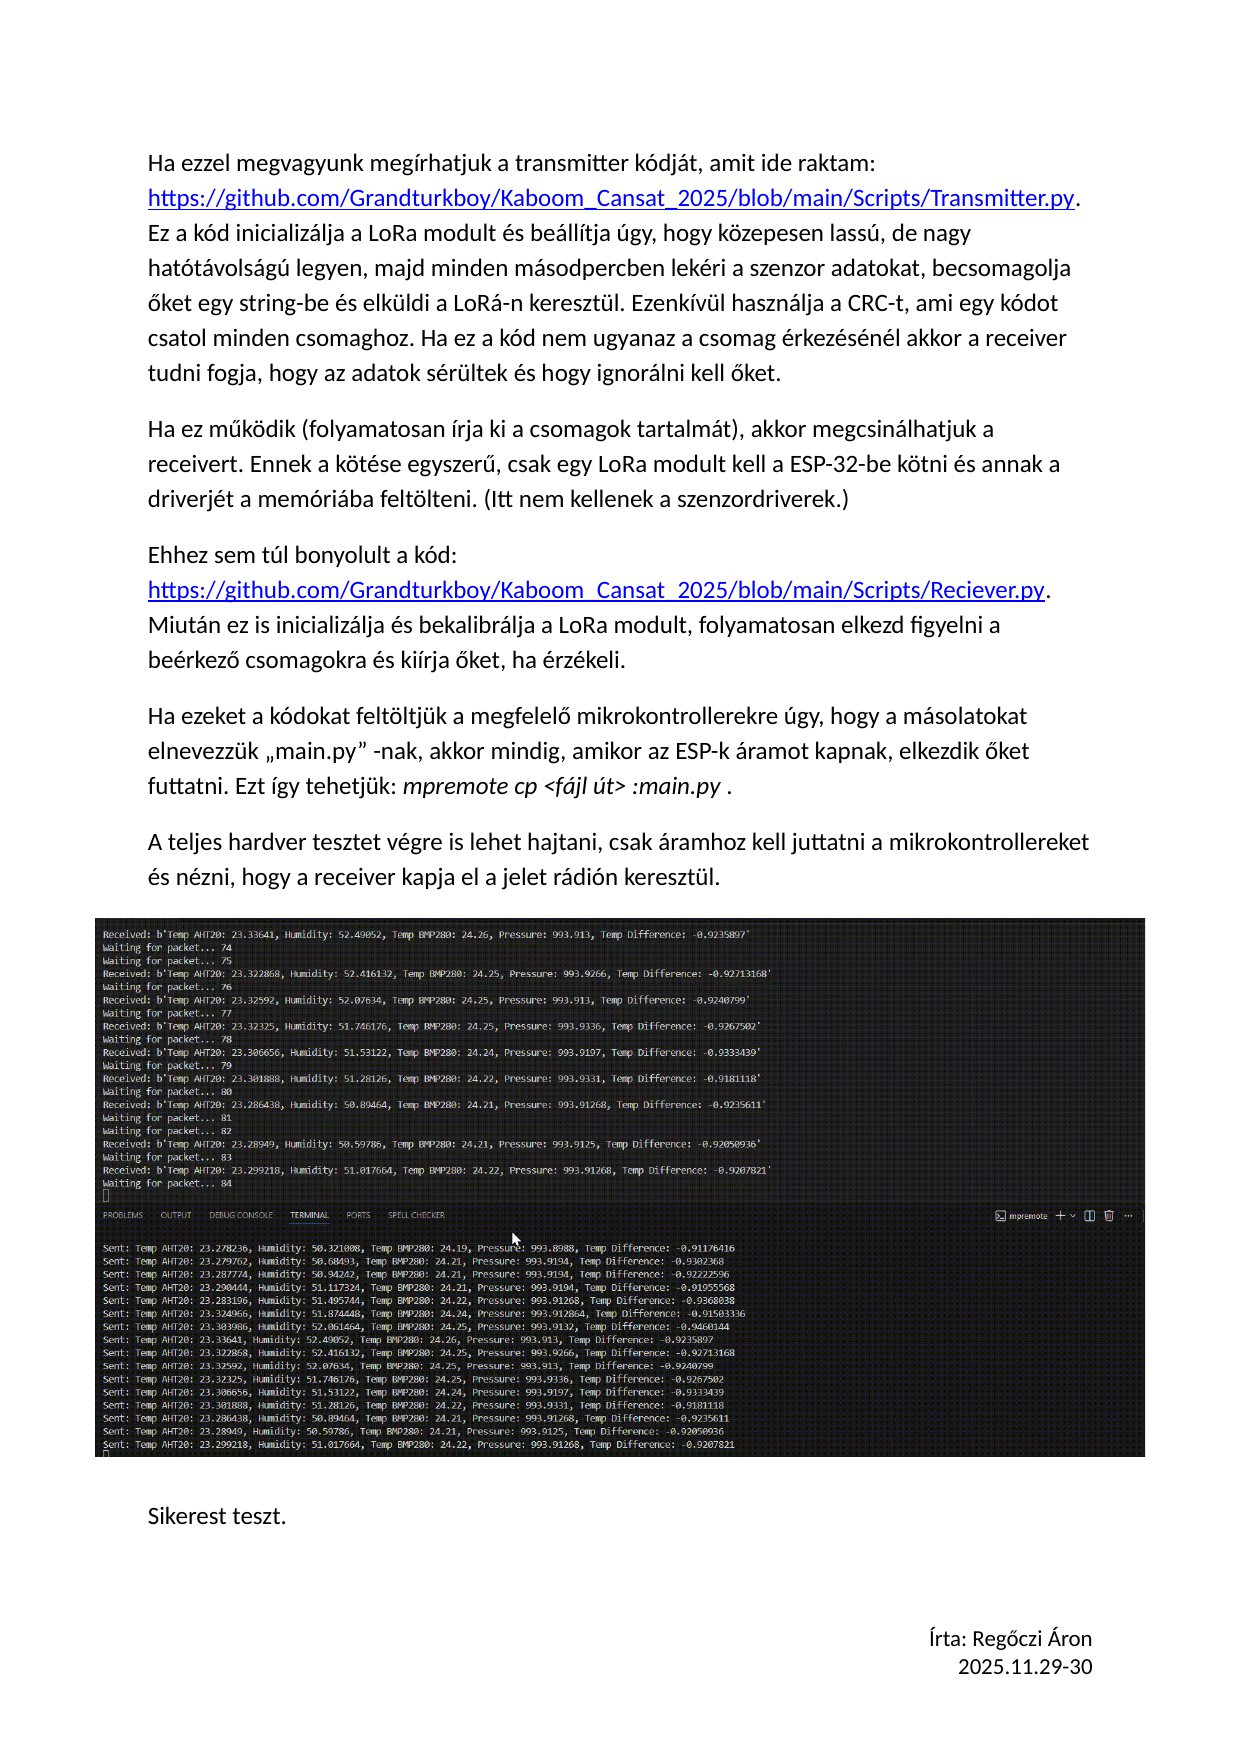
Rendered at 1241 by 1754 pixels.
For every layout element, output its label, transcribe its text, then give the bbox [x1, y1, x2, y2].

text Sikerest teszt. [148, 1500, 1093, 1531]
picture [95, 918, 1146, 1457]
text A teljes hardver tesztet végre is lehet hajtani, csak áramhoz kell juttatni a mikrokontrollereket és nézni, hogy a receiver kapja el a jelet rádión keresztül. [148, 826, 1093, 891]
text Ehhez sem túl bonyolult a kód: https://github.com/Grandturkboy/Kaboom_Cansat_2025/blob/main/Scripts/Reciever.py. Miután ez is inicializálja és bekalibrálja a LoRa modult, folyamatosan elkezd figyelni a beérkező csomagokra és kiírja őket, ha érzékeli. [148, 539, 1093, 675]
text Ha ez működik (folyamatosan írja ki a csomagok tartalmát), akkor megcsinálhatjuk a receivert. Ennek a kötése egyszerű, csak egy LoRa modult kell a ESP-32-be kötni és annak a driverjét a memóriába feltölteni. (Itt nem kellenek a szenzordriverek.) [148, 413, 1093, 514]
text Ha ezeket a kódokat feltöltjük a megfelelő mikrokontrollerekre úgy, hogy a másolatokat elnevezzük „main.py” -nak, akkor mindig, amikor az ESP-k áramot kapnak, elkezdik őket futtatni. Ezt így tehetjük: mpremote cp <fájl út> :main.py . [148, 700, 1093, 801]
text Ha ezzel megvagyunk megírhatjuk a transmitter kódját, amit ide raktam: https://github.com/Grandturkboy/Kaboom_Cansat_2025/blob/main/Scripts/Transmitter.py. Ez a kód inicializálja a LoRa modult és beállítja úgy, hogy közepesen lassú, de nagy hatótávolságú legyen, majd minden másodpercben lekéri a szenzor adatokat, becsomagolja őket egy string-be és elküldi a LoRá-n keresztül. Ezenkívül használja a CRC-t, ami egy kódot csatol minden csomaghoz. Ha ez a kód nem ugyanaz a csomag érkezésénél akkor a receiver tudni fogja, hogy az adatok sérültek és hogy ignorálni kell őket. [148, 148, 1093, 388]
